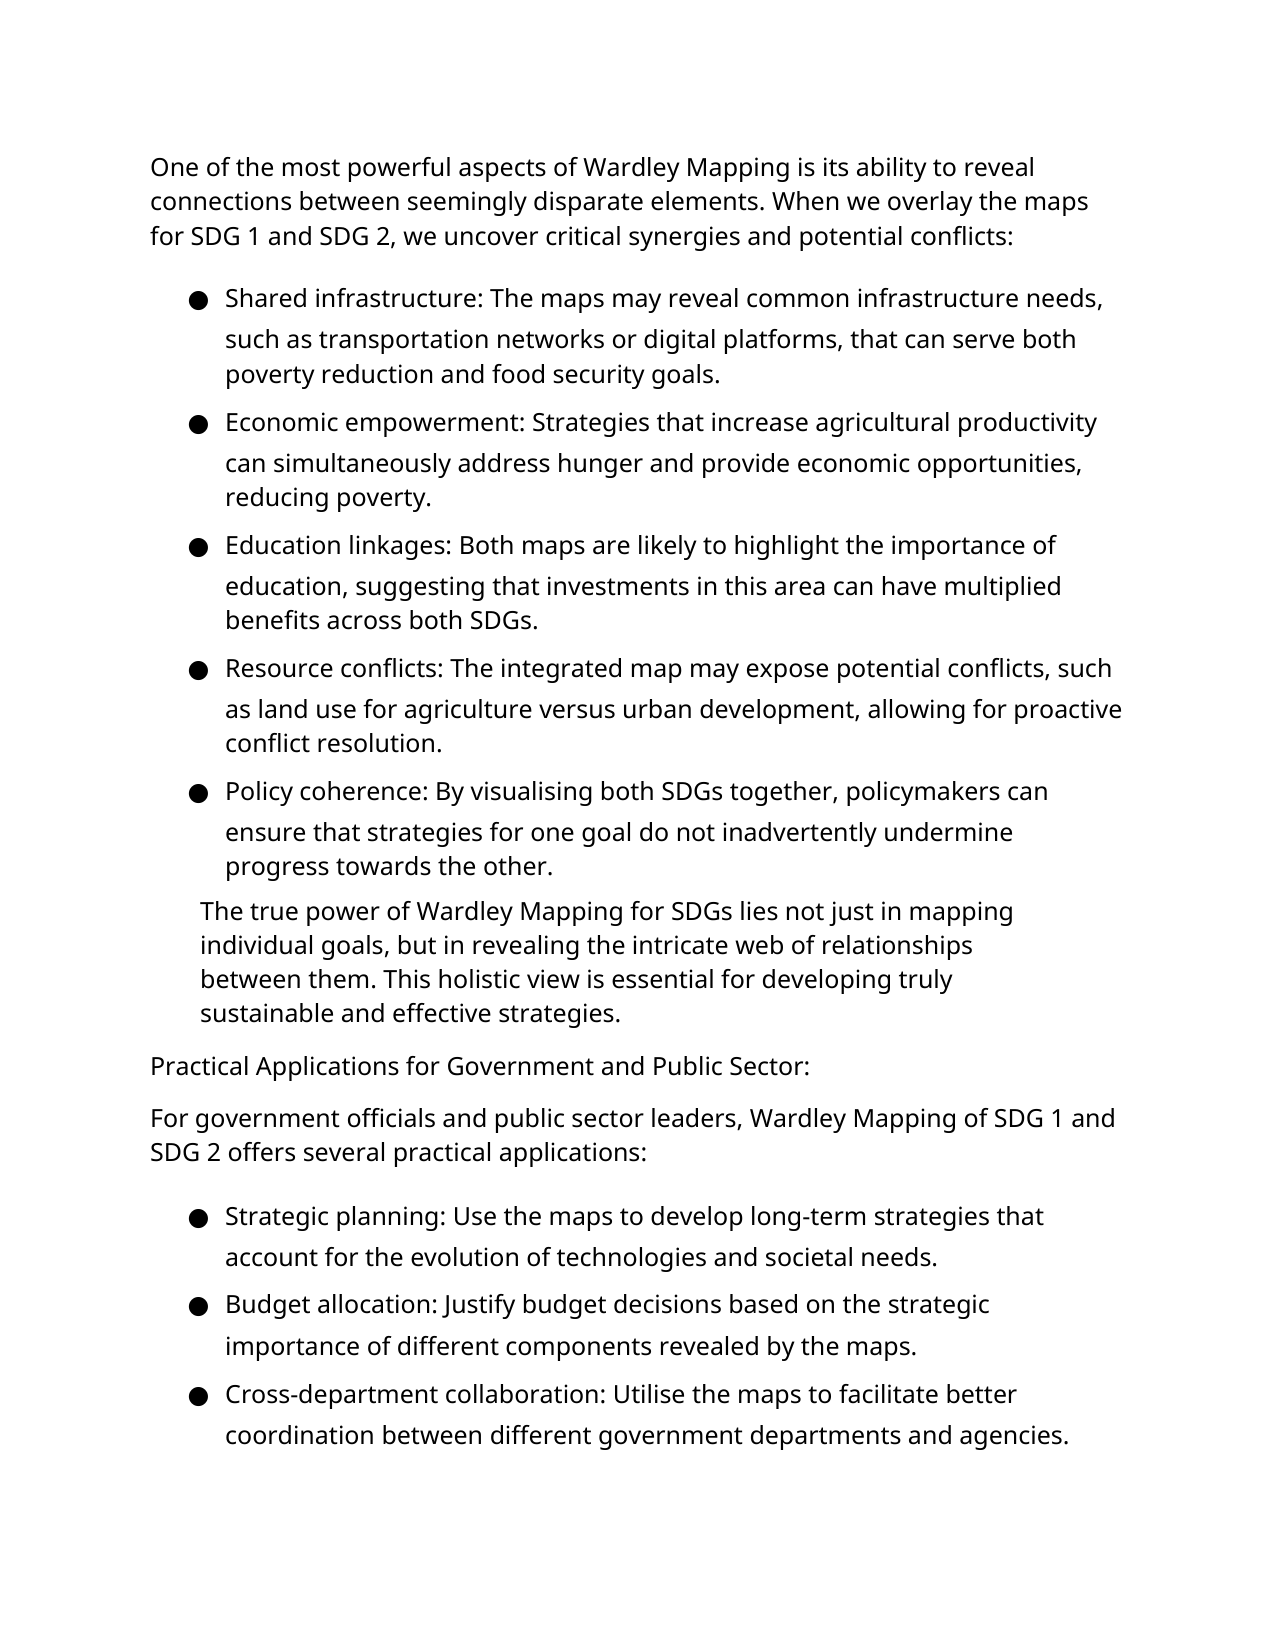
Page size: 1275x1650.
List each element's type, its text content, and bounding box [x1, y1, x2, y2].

list Budget allocation: Justify budget decisions based on the strategic importance of different components revealed by the maps. [187, 1277, 1125, 1362]
list Cross-department collaboration: Utilise the maps to facilitate better coordination between different government departments and agencies. [187, 1366, 1125, 1451]
list Resource conflicts: The integrated map may expose potential conflicts, such as land use for agriculture versus urban development, allowing for proactive conflict resolution. [187, 640, 1125, 760]
list Education linkages: Both maps are likely to highlight the importance of education, suggesting that investments in this area can have multiplied benefits across both SDGs. [187, 517, 1125, 637]
text The true power of Wardley Mapping for SDGs lies not just in mapping individual goals, but in revealing the intricate web of relationships between them. This holistic view is essential for developing truly sustainable and effective strategies. [200, 893, 1075, 1029]
text Practical Applications for Government and Public Sector: [150, 1048, 1125, 1082]
list Shared infrastructure: The maps may reveal common infrastructure needs, such as transportation networks or digital platforms, that can serve both poverty reduction and food security goals. [187, 271, 1125, 390]
list Economic empowerment: Strategies that increase agricultural productivity can simultaneously address hunger and provide economic opportunities, reducing poverty. [187, 394, 1125, 513]
text For government officials and public sector leaders, Wardley Mapping of SDG 1 and SDG 2 offers several practical applications: [150, 1101, 1125, 1169]
text One of the most powerful aspects of Wardley Mapping is its ability to reveal connections between seemingly disparate elements. When we overlay the maps for SDG 1 and SDG 2, we uncover critical synergies and potential conflicts: [150, 150, 1125, 252]
list Policy coherence: By visualising both SDGs together, policymakers can ensure that strategies for one goal do not inadvertently undermine progress towards the other. [187, 763, 1125, 883]
list Strategic planning: Use the maps to develop long-term strategies that account for the evolution of technologies and societal needs. [187, 1188, 1125, 1273]
